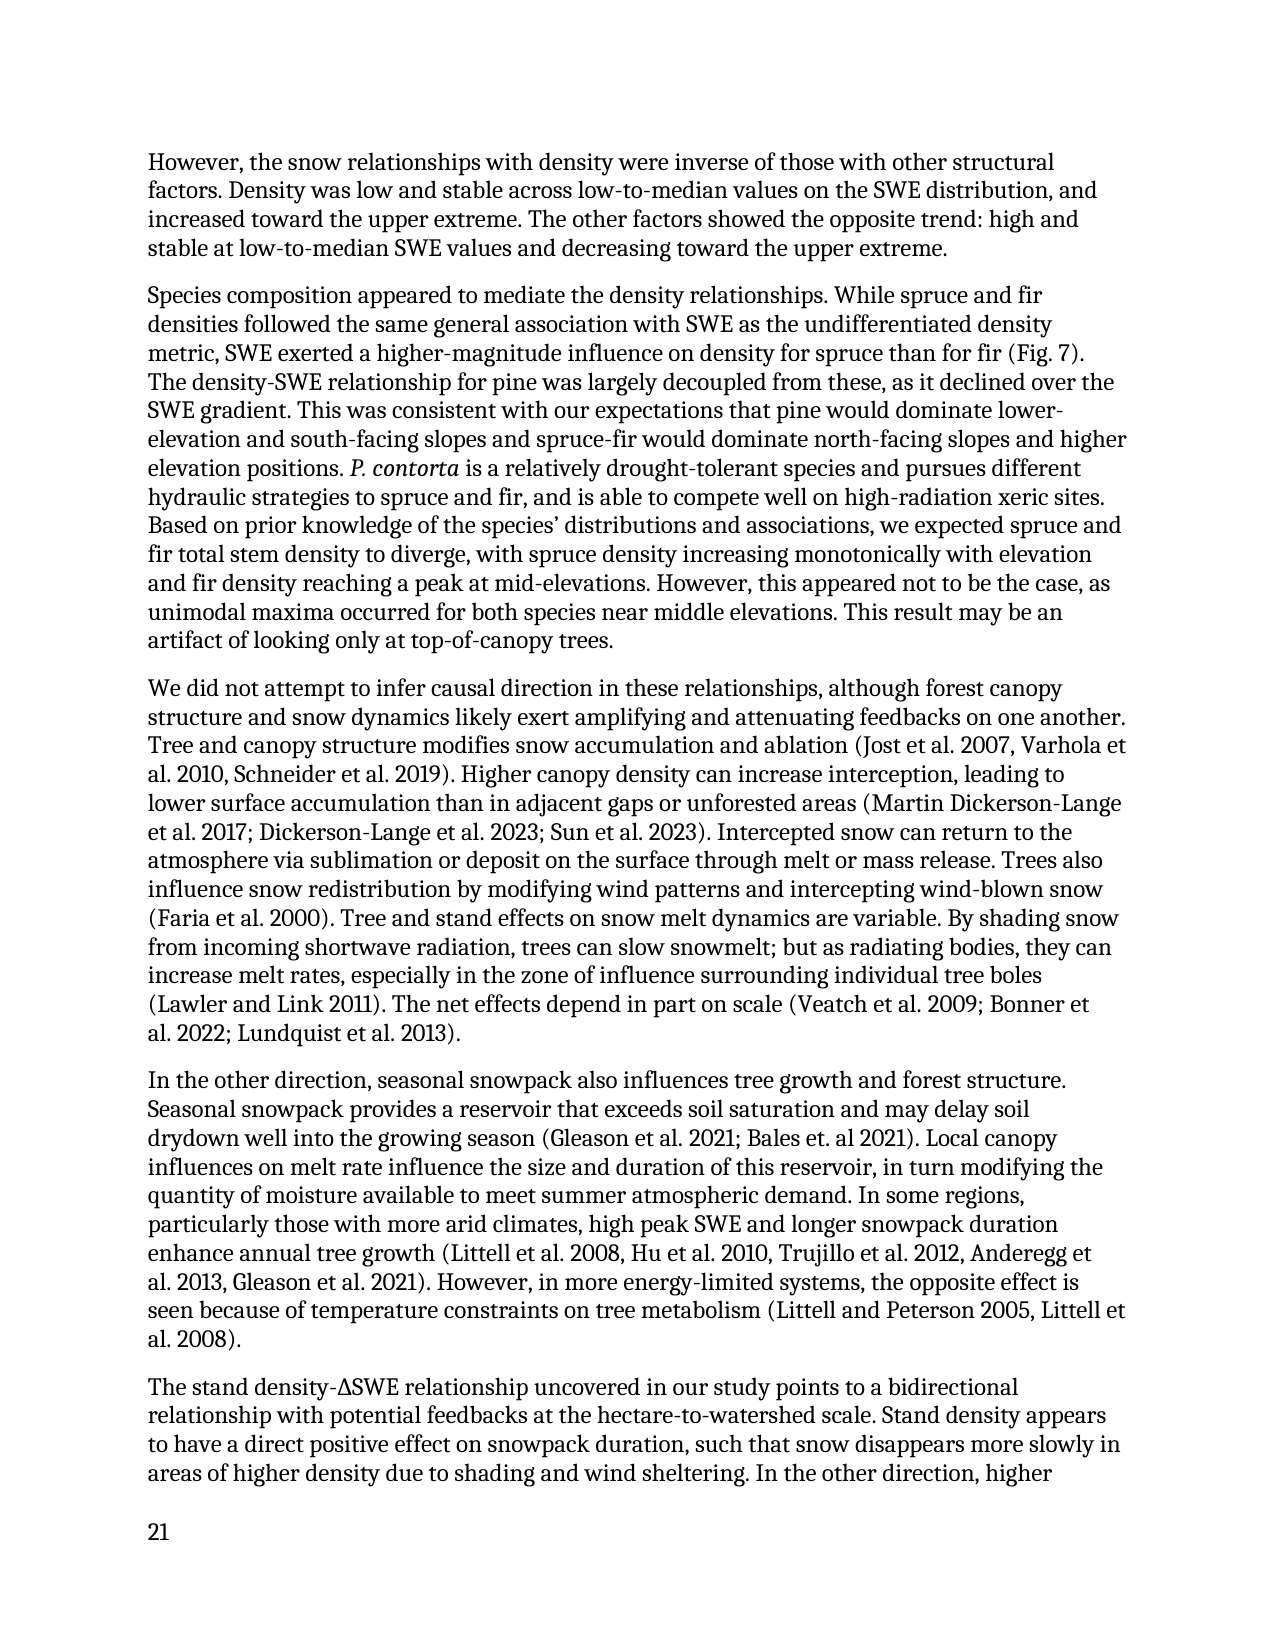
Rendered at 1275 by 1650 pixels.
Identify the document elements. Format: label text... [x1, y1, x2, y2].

text However, the snow relationships with density were inverse of those with other structural factors. Density was low and stable across low-to-median values on the SWE distribution, and increased toward the upper extreme. The other factors showed the opposite trend: high and stable at low-to-median SWE values and decreasing toward the upper extreme. [148, 148, 1127, 263]
text In the other direction, seasonal snowpack also influences tree growth and forest structure. Seasonal snowpack provides a reservoir that exceeds soil saturation and may delay soil drydown well into the growing season (Gleason et al. 2021; Bales et. al 2021). Local canopy influences on melt rate influence the size and duration of this reservoir, in turn modifying the quantity of moisture available to meet summer atmospheric demand. In some regions, particularly those with more arid climates, high peak SWE and longer snowpack duration enhance annual tree growth (Littell et al. 2008, Hu et al. 2010, Trujillo et al. 2012, Anderegg et al. 2013, Gleason et al. 2021). However, in more energy-limited systems, the opposite effect is seen because of temperature constraints on tree metabolism (Littell and Peterson 2005, Littell et al. 2008). [148, 1066, 1127, 1354]
text We did not attempt to infer causal direction in these relationships, although forest canopy structure and snow dynamics likely exert amplifying and attenuating feedbacks on one another. Tree and canopy structure modifies snow accumulation and ablation (Jost et al. 2007, Varhola et al. 2010, Schneider et al. 2019). Higher canopy density can increase interception, leading to lower surface accumulation than in adjacent gaps or unforested areas (Martin Dickerson-Lange et al. 2017; Dickerson-Lange et al. 2023; Sun et al. 2023). Intercepted snow can return to the atmosphere via sublimation or deposit on the surface through melt or mass release. Trees also influence snow redistribution by modifying wind patterns and intercepting wind-blown snow (Faria et al. 2000). Tree and stand effects on snow melt dynamics are variable. By shading snow from incoming shortwave radiation, trees can slow snowmelt; but as radiating bodies, they can increase melt rates, especially in the zone of influence surrounding individual tree boles (Lawler and Link 2011). The net effects depend in part on scale (Veatch et al. 2009; Bonner et al. 2022; Lundquist et al. 2013). [148, 674, 1127, 1048]
text Species composition appeared to mediate the density relationships. While spruce and fir densities followed the same general association with SWE as the undifferentiated density metric, SWE exerted a higher-magnitude influence on density for spruce than for fir (Fig. 7). The density-SWE relationship for pine was largely decoupled from these, as it declined over the SWE gradient. This was consistent with our expectations that pine would dominate lower-elevation and south-facing slopes and spruce-fir would dominate north-facing slopes and higher elevation positions. P. contorta is a relatively drought-tolerant species and pursues different hydraulic strategies to spruce and fir, and is able to compete well on high-radiation xeric sites. Based on prior knowledge of the species’ distributions and associations, we expected spruce and fir total stem density to diverge, with spruce density increasing monotonically with elevation and fir density reaching a peak at mid-elevations. However, this appeared not to be the case, as unimodal maxima occurred for both species near middle elevations. This result may be an artifact of looking only at top-of-canopy trees. [148, 281, 1127, 655]
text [148, 1373, 1127, 1488]
